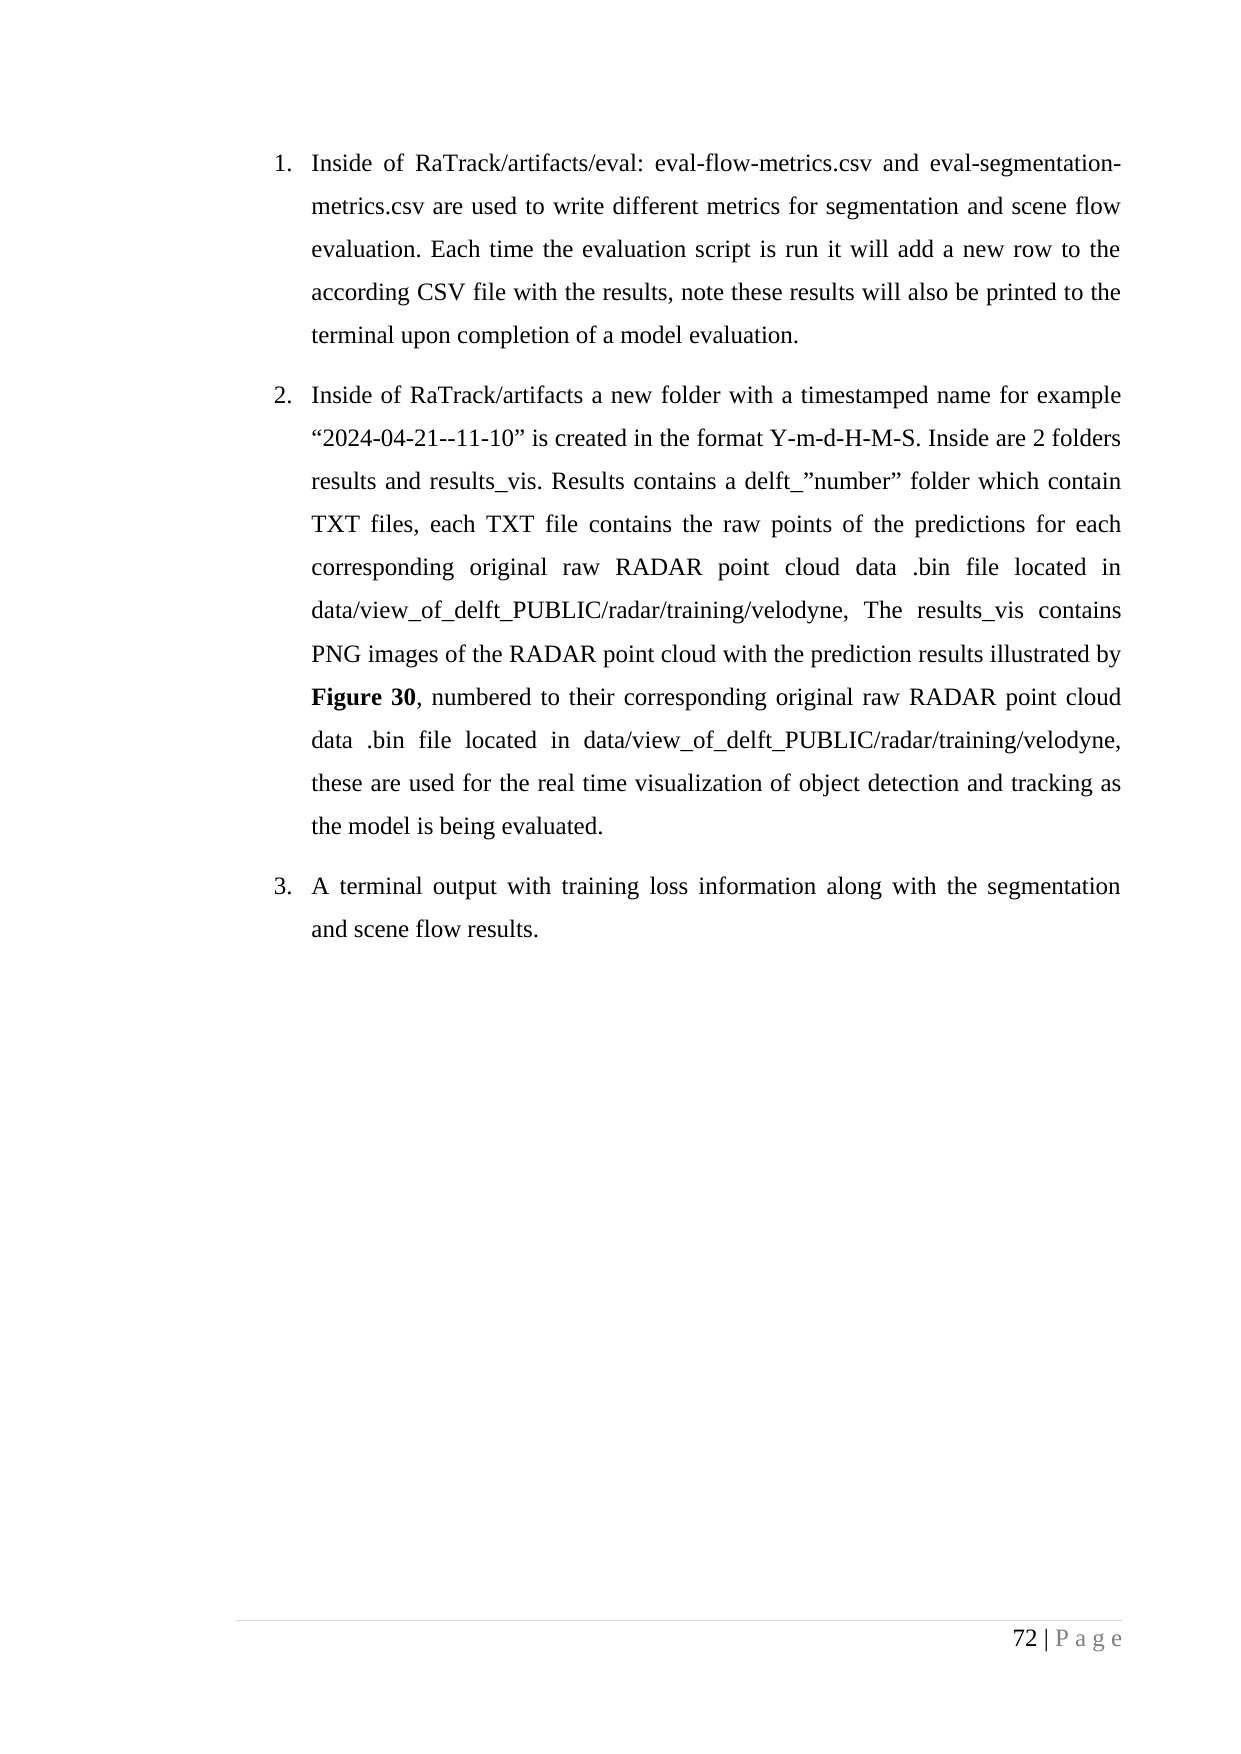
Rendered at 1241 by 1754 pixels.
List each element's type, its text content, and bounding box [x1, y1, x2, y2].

list A terminal output with training loss information along with the segmentation and scene flow results. [274, 871, 1122, 943]
list Inside of RaTrack/artifacts a new folder with a timestamped name for example “2024-04-21--11-10” is created in the format Y-m-d-H-M-S. Inside are 2 folders results and results_vis. Results contains a delft_”number” folder which contain TXT files, each TXT file contains the raw points of the predictions for each corresponding original raw RADAR point cloud data .bin file located in data/view_of_delft_PUBLIC/radar/training/velodyne, The results_vis contains PNG images of the RADAR point cloud with the prediction results illustrated by Figure 30, numbered to their corresponding original raw RADAR point cloud data .bin file located in data/view_of_delft_PUBLIC/radar/training/velodyne, these are used for the real time visualization of object detection and tracking as the model is being evaluated. [274, 380, 1122, 840]
list Inside of RaTrack/artifacts/eval: eval-flow-metrics.csv and eval-segmentation-metrics.csv are used to write different metrics for segmentation and scene flow evaluation. Each time the evaluation script is run it will add a new row to the according CSV file with the results, note these results will also be printed to the terminal upon completion of a model evaluation. [274, 148, 1122, 349]
